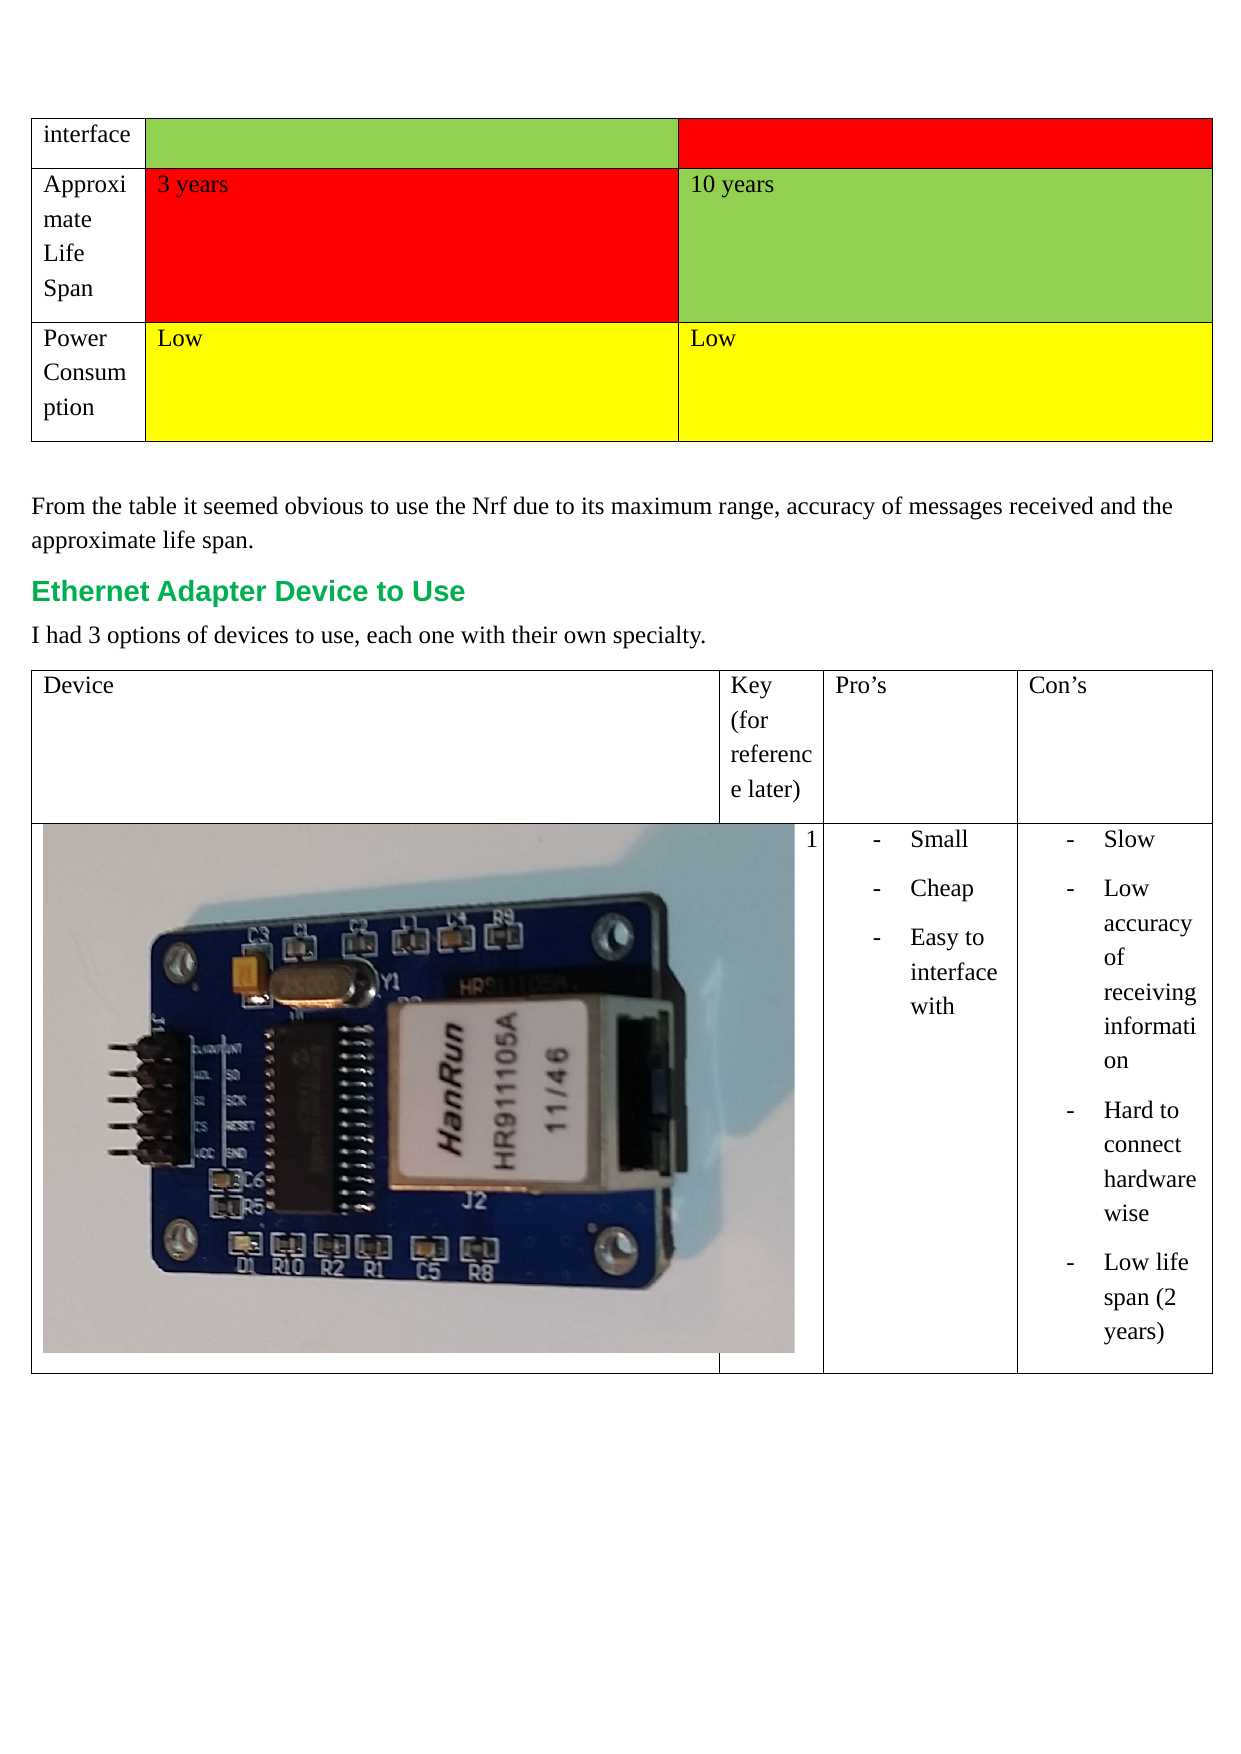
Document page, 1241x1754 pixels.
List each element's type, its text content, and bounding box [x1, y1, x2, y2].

table_cell 10 years [679, 169, 1212, 322]
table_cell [32, 119, 145, 168]
table_cell Power Consumption [32, 323, 145, 441]
table_header Pro’s [824, 671, 1017, 823]
table_header Device [32, 671, 719, 823]
subtitle Ethernet Adapter Device to Use [31, 574, 1212, 608]
table_cell [32, 824, 719, 1373]
table_header Con’s [1018, 671, 1212, 823]
picture [43, 824, 795, 1353]
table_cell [679, 119, 1212, 168]
table_header Key (for reference later) [720, 671, 823, 823]
table_cell Low [146, 323, 678, 441]
table_cell Null [146, 119, 678, 168]
text From the table it seemed obvious to use the Nrf due to its maximum range, accuracy of messages received and the approximate life span. [31, 491, 1212, 554]
table_cell Slow Low accuracy of receiving information Hard to connect hardware wise Low life span (2 years) [1018, 824, 1212, 1373]
table_cell 1 [720, 824, 823, 1373]
table_cell Low [679, 323, 1212, 441]
table_cell Approximate Life Span [32, 169, 145, 322]
text I had 3 options of devices to use, each one with their own specialty. [31, 621, 1212, 649]
table_cell 3 years [146, 169, 678, 322]
table_cell Small Cheap Easy to interface with [824, 824, 1017, 1373]
